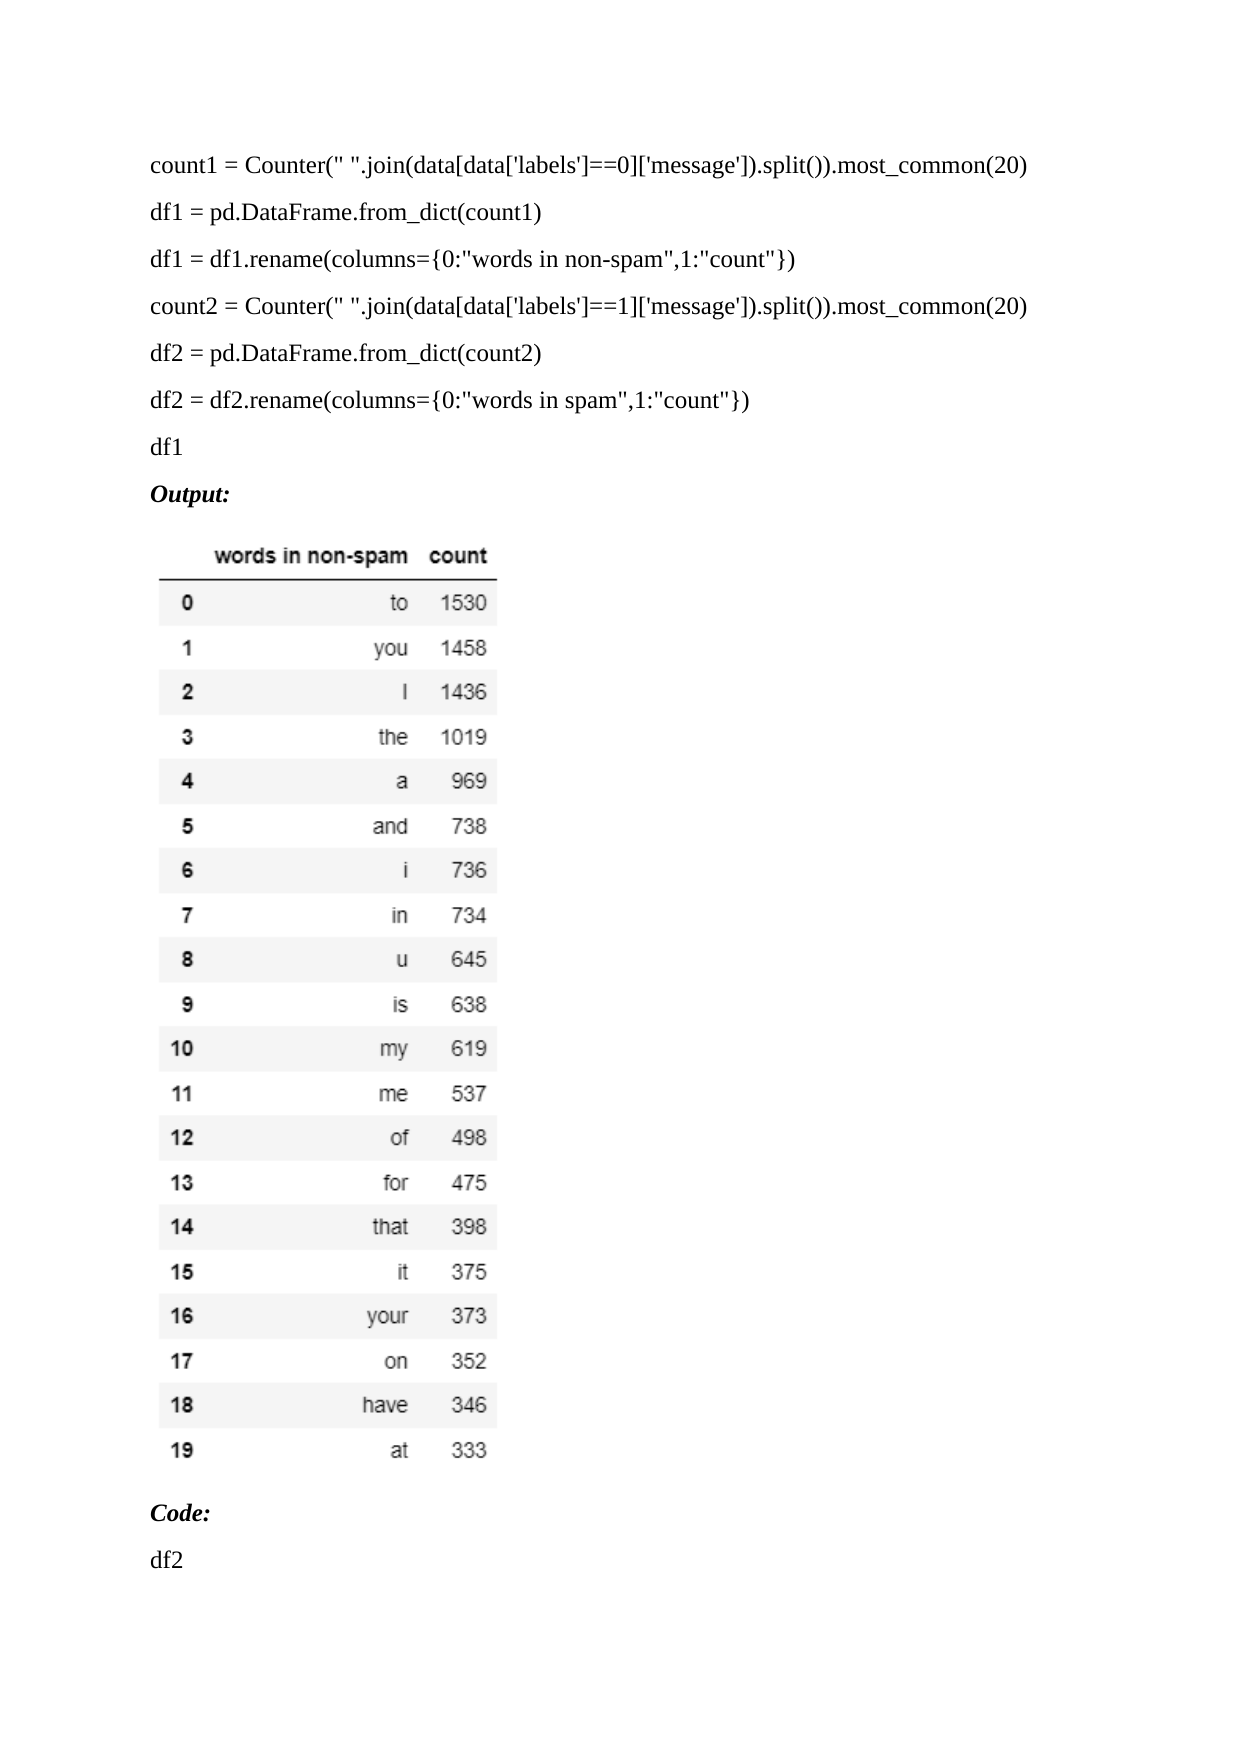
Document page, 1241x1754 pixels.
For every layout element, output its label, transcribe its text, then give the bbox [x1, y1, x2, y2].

text df1 [150, 432, 1090, 461]
text Code: [150, 1498, 1090, 1527]
text count1 = Counter(" ".join(data[data['labels']==0]['message']).split()).most_common(20) [150, 150, 1090, 179]
text df1 = pd.DataFrame.from_dict(count1) [150, 197, 1090, 226]
text df1 = df1.rename(columns={0:"words in non-spam",1:"count"}) [150, 244, 1090, 273]
text df2 = pd.DataFrame.from_dict(count2) [150, 338, 1090, 367]
picture [150, 526, 502, 1480]
text df2 = df2.rename(columns={0:"words in spam",1:"count"}) [150, 385, 1090, 414]
text Output: [150, 479, 1090, 508]
text df2 [150, 1545, 1090, 1574]
text count2 = Counter(" ".join(data[data['labels']==1]['message']).split()).most_common(20) [150, 291, 1090, 320]
